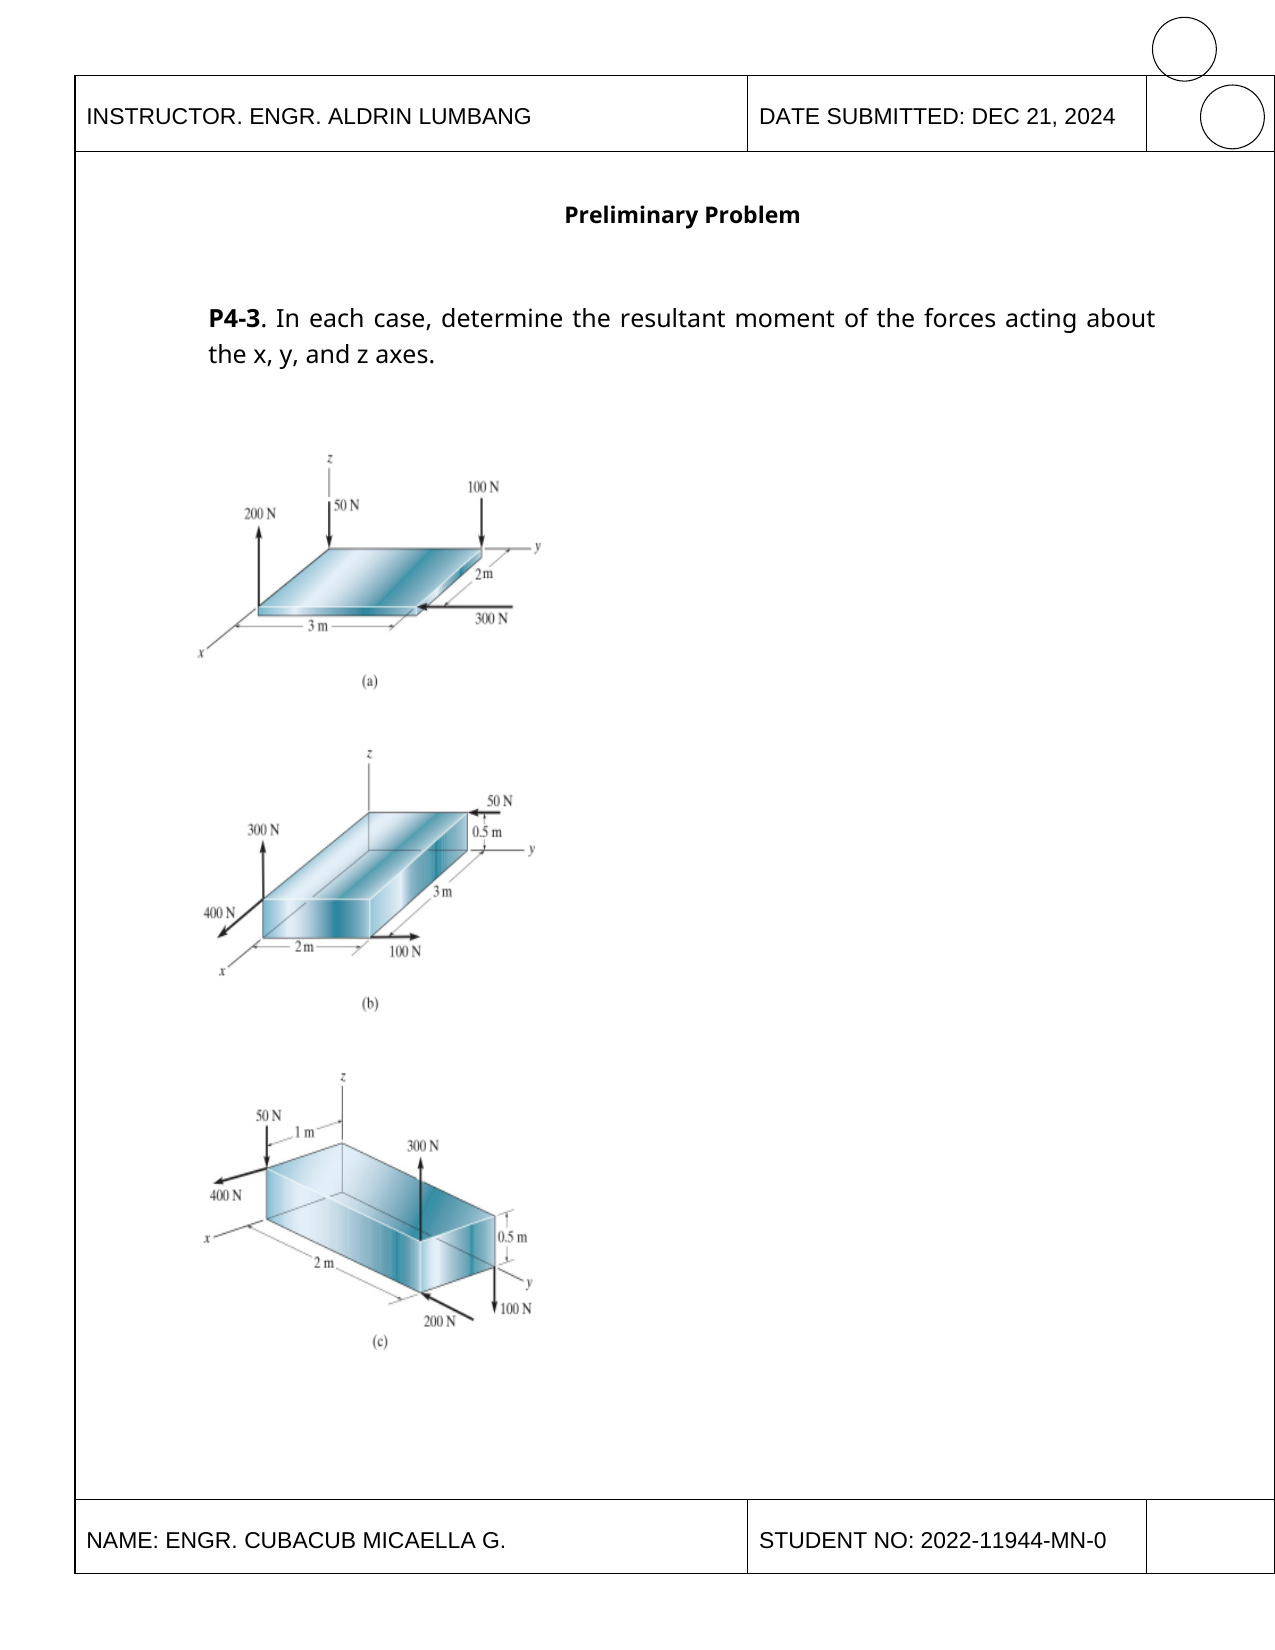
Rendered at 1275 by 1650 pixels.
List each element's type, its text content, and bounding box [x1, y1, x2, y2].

table_cell NAME: ENGR. CUBACUB MICAELLA G. [76, 1500, 747, 1572]
table_cell Preliminary Problem P4-3. In each case, determine the resultant moment of the forces acting about the x, y, and z axes. [76, 152, 1274, 1499]
picture [184, 429, 566, 1361]
table_cell DATE SUBMITTED: DEC 21, 2024 [748, 76, 1146, 151]
table_cell INSTRUCTOR. ENGR. ALDRIN LUMBANG [76, 76, 747, 151]
table_cell STUDENT NO: 2022-11944-MN-0 [748, 1500, 1146, 1572]
table_cell [1147, 76, 1274, 151]
table_cell [1147, 1500, 1274, 1572]
